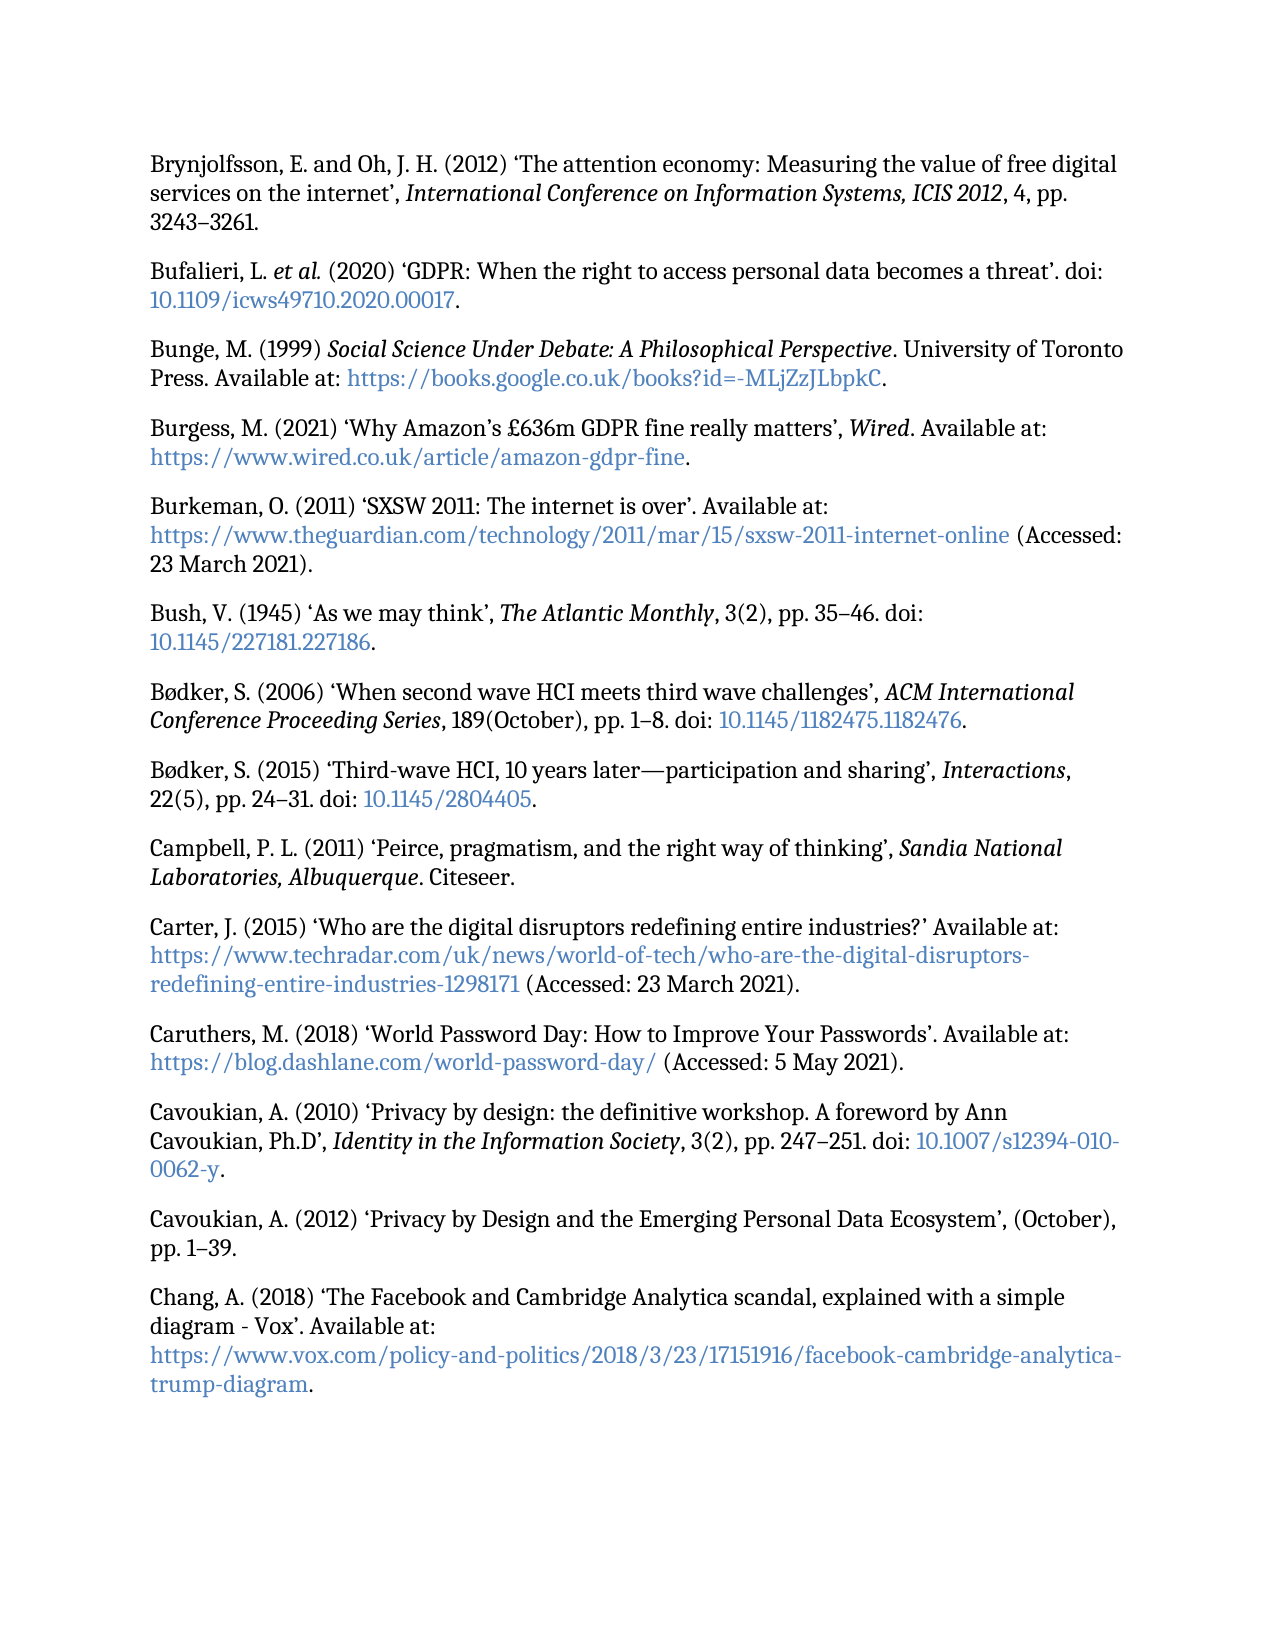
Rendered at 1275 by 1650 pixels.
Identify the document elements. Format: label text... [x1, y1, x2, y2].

text Burgess, M. (2021) ‘Why Amazon’s £636m GDPR fine really matters’, Wired. Available at: https://www.wired.co.uk/article/amazon-gdpr-fine. [150, 414, 1125, 471]
text Cavoukian, A. (2012) ‘Privacy by Design and the Emerging Personal Data Ecosystem’, (October), pp. 1–39. [150, 1205, 1125, 1262]
text Bufalieri, L. et al. (2020) ‘GDPR: When the right to access personal data becomes a threat’. doi: 10.1109/icws49710.2020.00017. [150, 257, 1125, 314]
text Campbell, P. L. (2011) ‘Peirce, pragmatism, and the right way of thinking’, Sandia National Laboratories, Albuquerque. Citeseer. [150, 834, 1125, 892]
text Bødker, S. (2006) ‘When second wave HCI meets third wave challenges’, ACM International Conference Proceeding Series, 189(October), pp. 1–8. doi: 10.1145/1182475.1182476. [150, 677, 1125, 735]
text Carter, J. (2015) ‘Who are the digital disruptors redefining entire industries?’ Available at: https://www.techradar.com/uk/news/world-of-tech/who-are-the-digital-disruptors-redefining-entire-industries-1298171 (Accessed: 23 March 2021). [150, 912, 1125, 999]
text Burkeman, O. (2011) ‘SXSW 2011: The internet is over’. Available at: https://www.theguardian.com/technology/2011/mar/15/sxsw-2011-internet-online (Accessed: 23 March 2021). [150, 492, 1125, 578]
text Bunge, M. (1999) Social Science Under Debate: A Philosophical Perspective. University of Toronto Press. Available at: https://books.google.co.uk/books?id=-MLjZzJLbpkC. [150, 335, 1125, 393]
text Brynjolfsson, E. and Oh, J. H. (2012) ‘The attention economy: Measuring the value of free digital services on the internet’, International Conference on Information Systems, ICIS 2012, 4, pp. 3243–3261. [150, 150, 1125, 236]
text Bush, V. (1945) ‘As we may think’, The Atlantic Monthly, 3(2), pp. 35–46. doi: 10.1145/227181.227186. [150, 599, 1125, 657]
text Caruthers, M. (2018) ‘World Password Day: How to Improve Your Passwords’. Available at: https://blog.dashlane.com/world-password-day/ (Accessed: 5 May 2021). [150, 1019, 1125, 1077]
text Cavoukian, A. (2010) ‘Privacy by design: the definitive workshop. A foreword by Ann Cavoukian, Ph.D’, Identity in the Information Society, 3(2), pp. 247–251. doi: 10.1007/s12394-010-0062-y. [150, 1098, 1125, 1184]
text Bødker, S. (2015) ‘Third-wave HCI, 10 years later—participation and sharing’, Interactions, 22(5), pp. 24–31. doi: 10.1145/2804405. [150, 756, 1125, 813]
text Chang, A. (2018) ‘The Facebook and Cambridge Analytica scandal, explained with a simple diagram - Vox’. Available at: https://www.vox.com/policy-and-politics/2018/3/23/17151916/facebook-cambridge-analytica-trump-diagram. [150, 1283, 1125, 1398]
